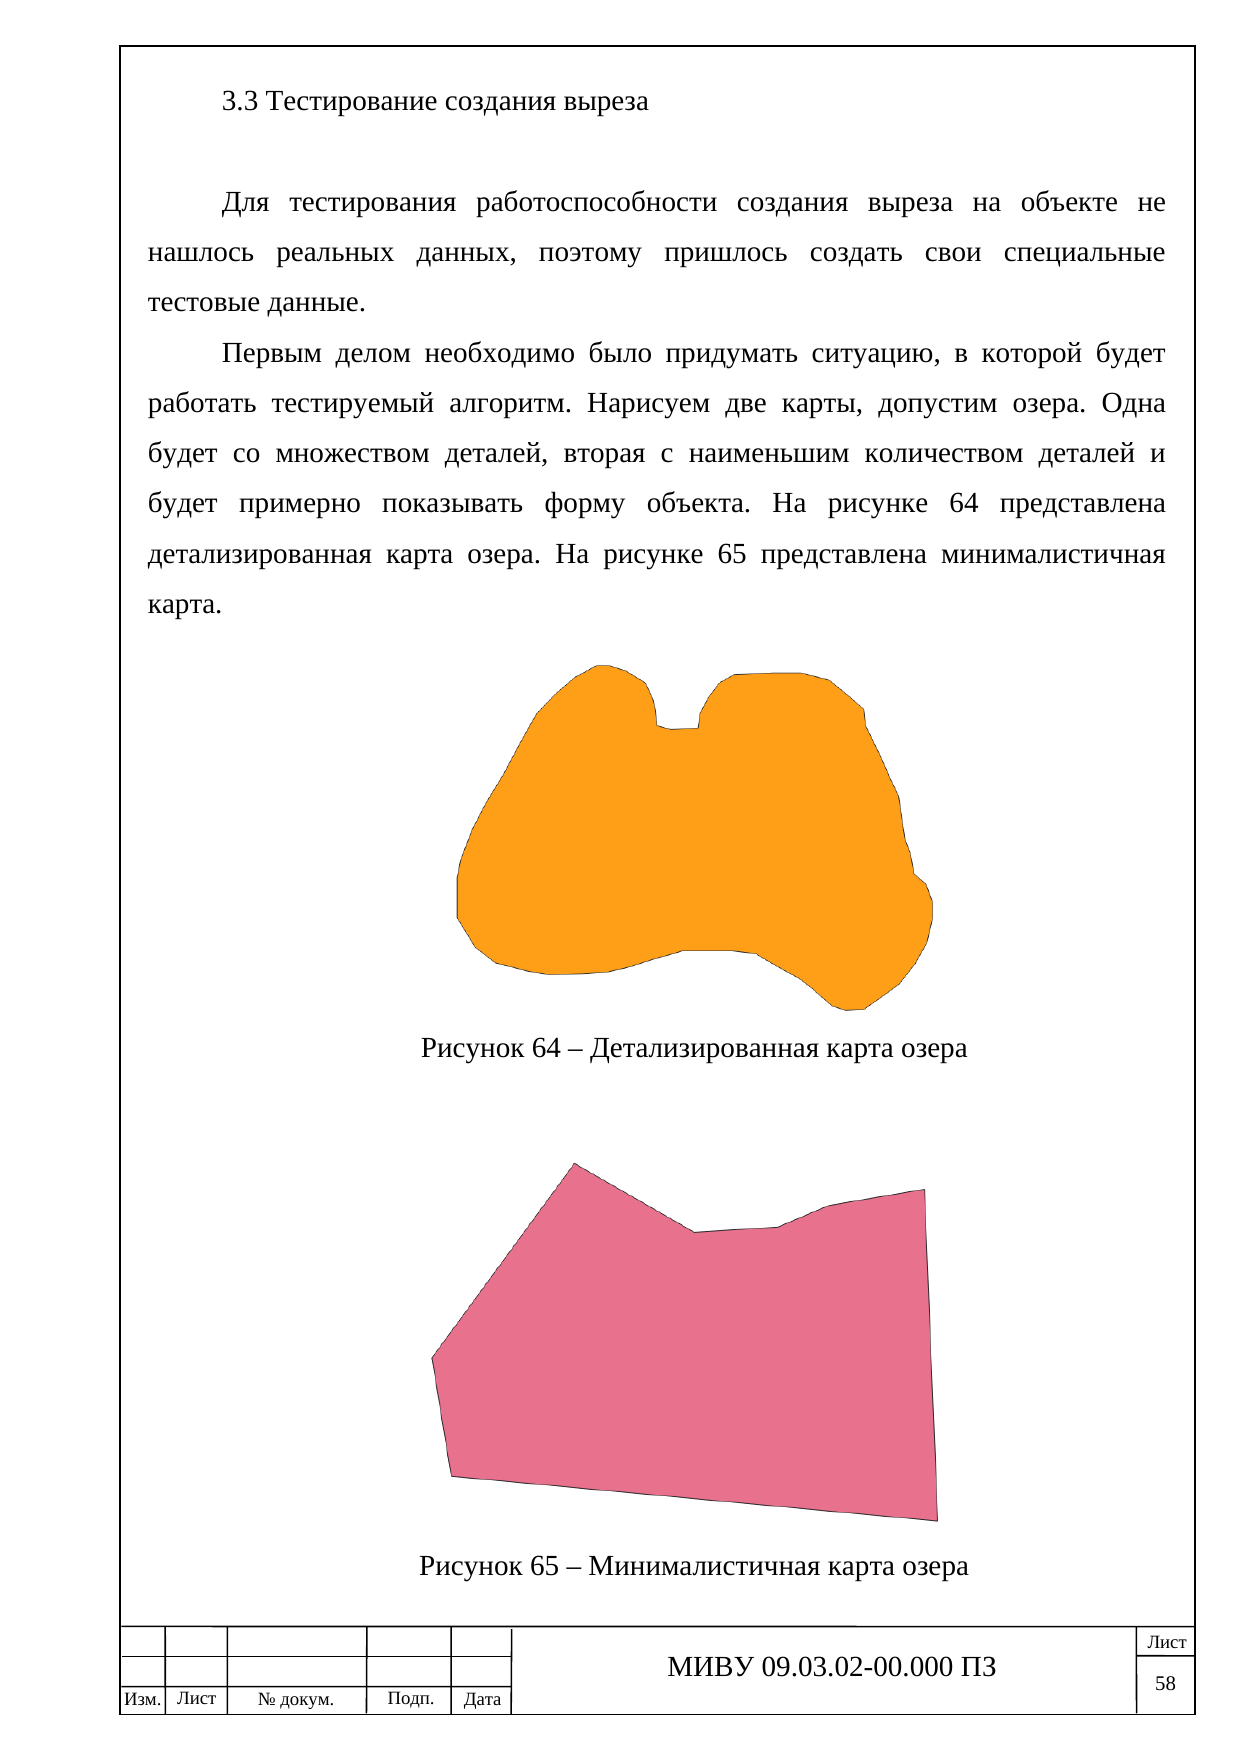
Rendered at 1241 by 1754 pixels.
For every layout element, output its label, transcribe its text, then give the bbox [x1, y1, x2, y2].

list Рисунок 64 – Детализированная карта озера [148, 1030, 1167, 1064]
picture [448, 636, 940, 1017]
subtitle 3.3 Тестирование создания выреза [148, 83, 1199, 117]
list Рисунок 65 – Минималистичная карта озера [148, 1548, 1167, 1582]
picture [413, 1130, 975, 1534]
list Первым делом необходимо было придумать ситуацию, в которой будет работать тестируемый алгоритм. Нарисуем две карты, допустим озера. Одна будет со множеством деталей, вторая с наименьшим количеством деталей и будет примерно показывать форму объекта. На рисунке 64 представлена детализированная карта озера. На рисунке 65 представлена минималистичная карта. [148, 335, 1167, 620]
list Для тестирования работоспособности создания выреза на объекте не нашлось реальных данных, поэтому пришлось создать свои специальные тестовые данные. [148, 184, 1167, 318]
